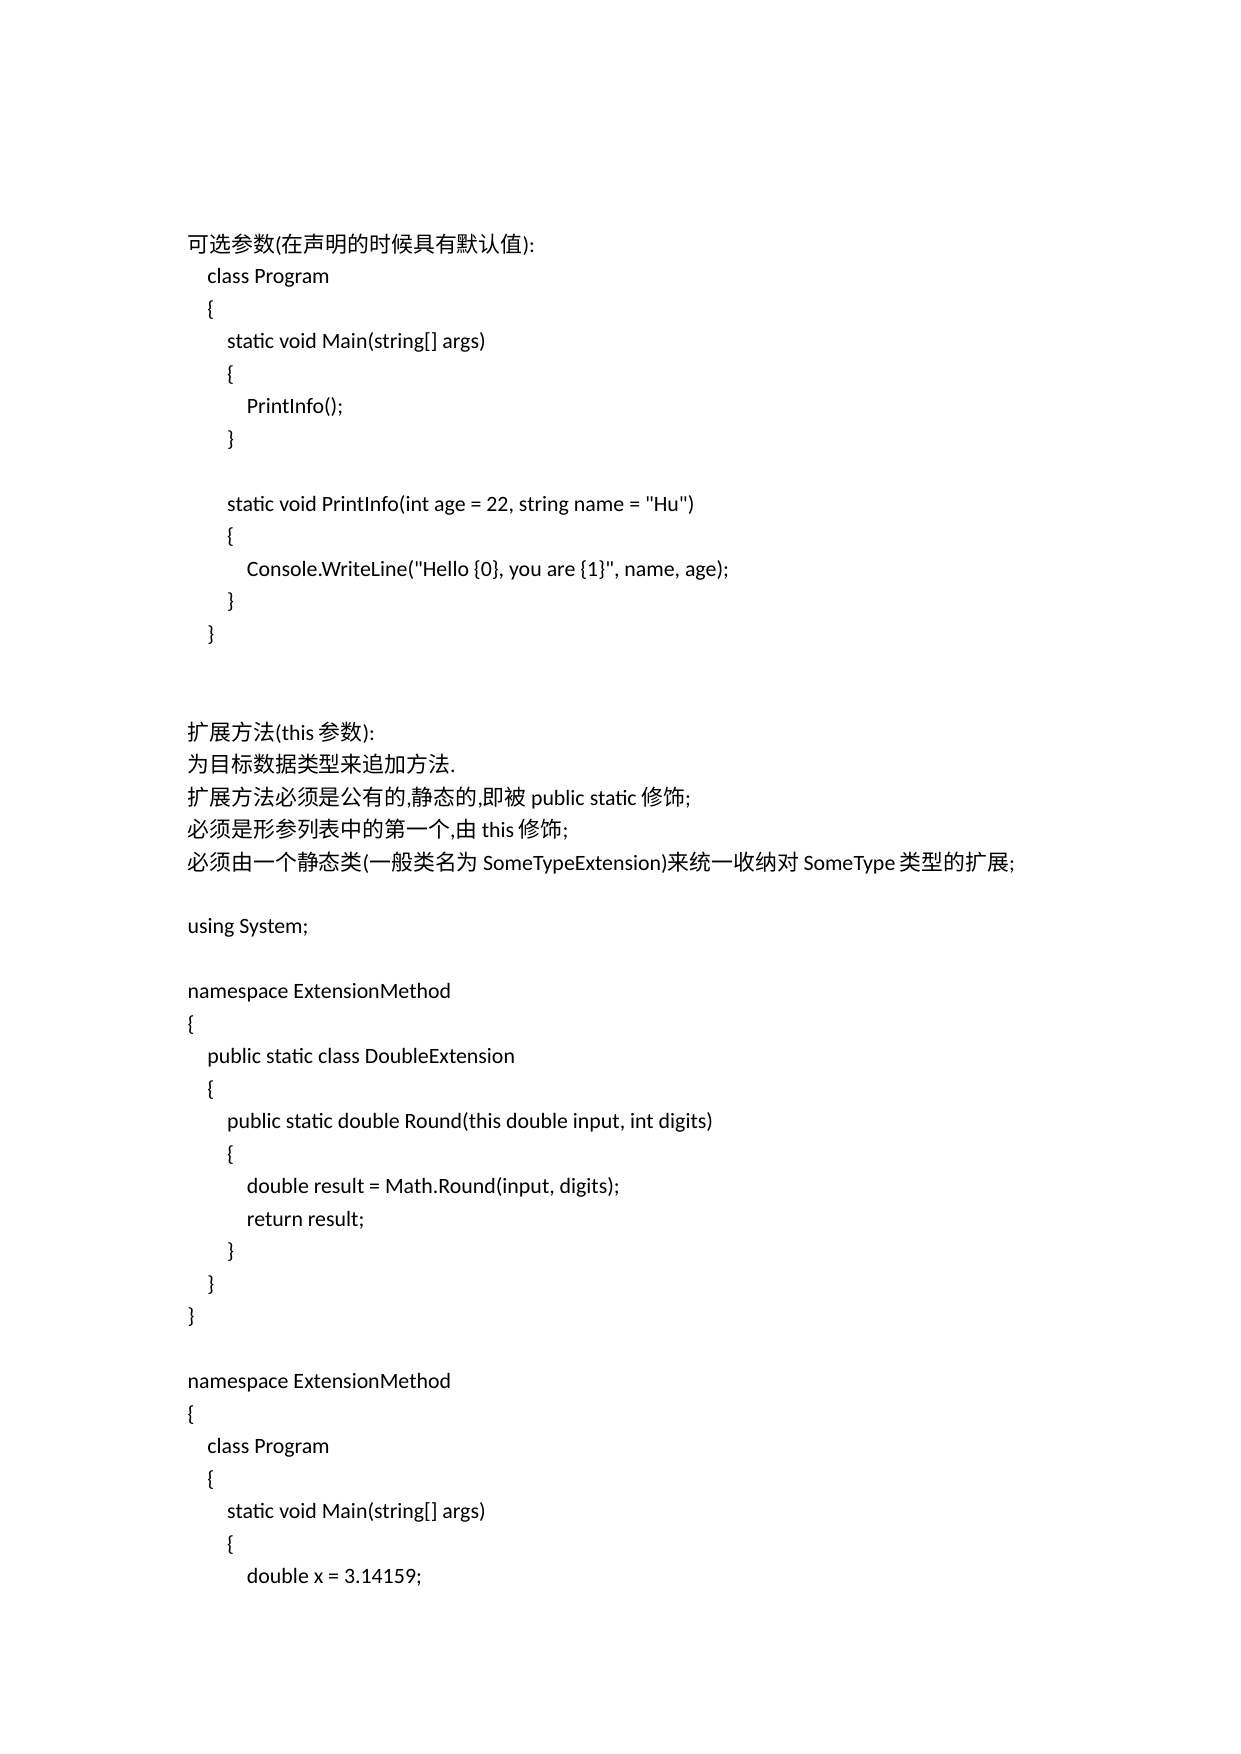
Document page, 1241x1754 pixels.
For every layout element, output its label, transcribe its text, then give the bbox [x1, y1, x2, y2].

text public static double Round(this double input, int digits) [187, 1104, 1053, 1137]
text } [187, 422, 1053, 454]
text public static class DoubleExtension [187, 1039, 1053, 1072]
text { [187, 1072, 1053, 1104]
text 为目标数据类型来追加方法. [187, 747, 1053, 779]
text } [187, 1299, 1053, 1332]
text double result = Math.Round(input, digits); [187, 1169, 1053, 1202]
text { [187, 1007, 1053, 1039]
text { [187, 1397, 1053, 1429]
text { [187, 1462, 1053, 1494]
text double x = 3.14159; [187, 1559, 1053, 1592]
text class Program [187, 1429, 1053, 1462]
text { [187, 357, 1053, 389]
text 扩展方法必须是公有的,静态的,即被public static修饰; [187, 779, 1053, 812]
text return result; [187, 1202, 1053, 1234]
text using System; [187, 909, 1053, 942]
text Console.WriteLine("Hello {0}, you are {1}", name, age); [187, 552, 1053, 584]
text static void PrintInfo(int age = 22, string name = "Hu") [187, 487, 1053, 519]
text namespace ExtensionMethod [187, 974, 1053, 1007]
text } [187, 1234, 1053, 1267]
text static void Main(string[] args) [187, 1494, 1053, 1527]
text 扩展方法(this参数): [187, 714, 1053, 747]
text { [187, 1137, 1053, 1169]
text PrintInfo(); [187, 389, 1053, 422]
text 可选参数(在声明的时候具有默认值): [187, 227, 1053, 259]
text namespace ExtensionMethod [187, 1364, 1053, 1397]
text class Program [187, 259, 1053, 292]
text 必须是形参列表中的第一个,由this修饰; [187, 812, 1053, 844]
text 必须由一个静态类(一般类名为SomeTypeExtension)来统一收纳对SomeType类型的扩展; [187, 844, 1053, 877]
text { [187, 1527, 1053, 1559]
text } [187, 1267, 1053, 1299]
text { [187, 292, 1053, 324]
text static void Main(string[] args) [187, 324, 1053, 357]
text } [187, 584, 1053, 617]
text { [187, 519, 1053, 552]
text } [187, 617, 1053, 649]
